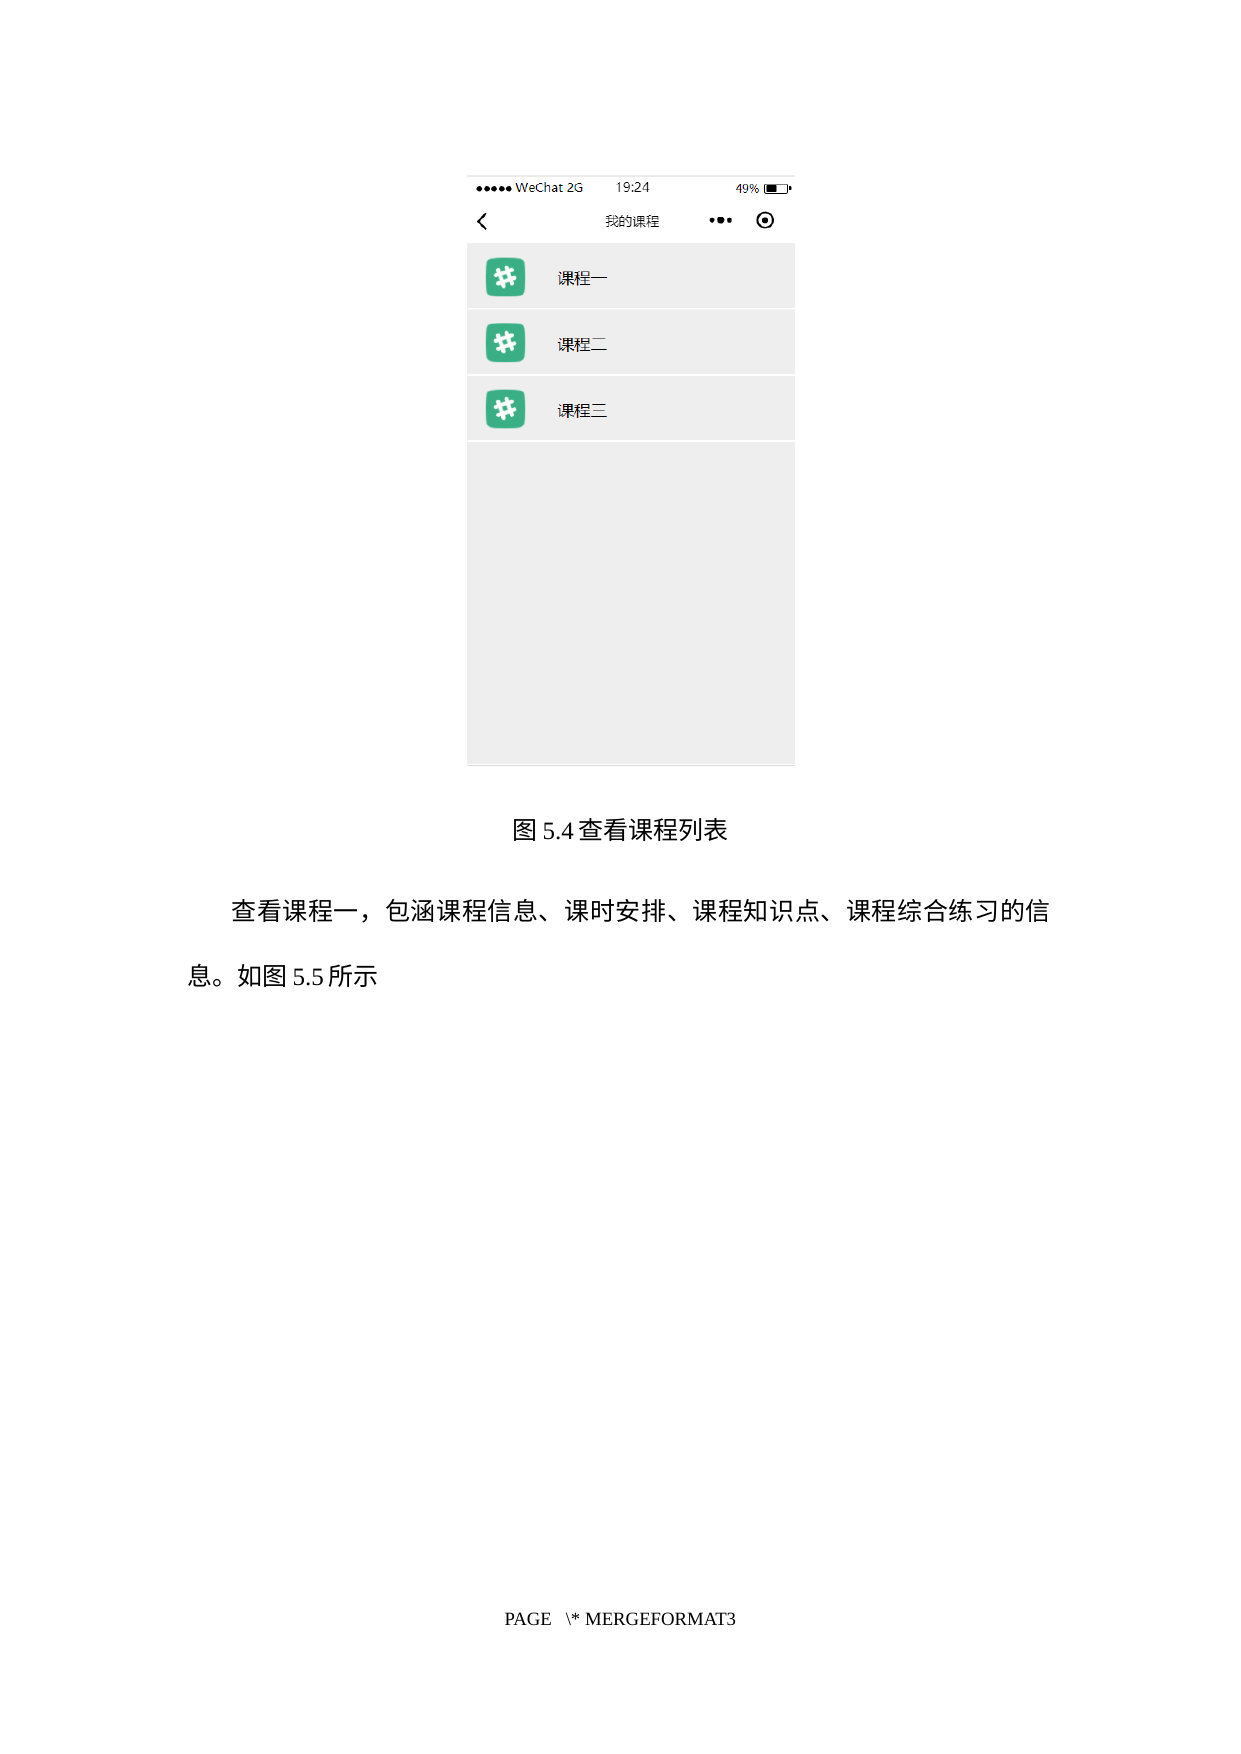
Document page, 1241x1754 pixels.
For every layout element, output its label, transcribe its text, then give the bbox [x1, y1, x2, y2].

text 图5.4查看课程列表 [187, 796, 1053, 861]
picture [467, 175, 795, 766]
text 查看课程一，包涵课程信息、课时安排、课程知识点、课程综合练习的信息。如图5.5所示 [187, 877, 1053, 1007]
